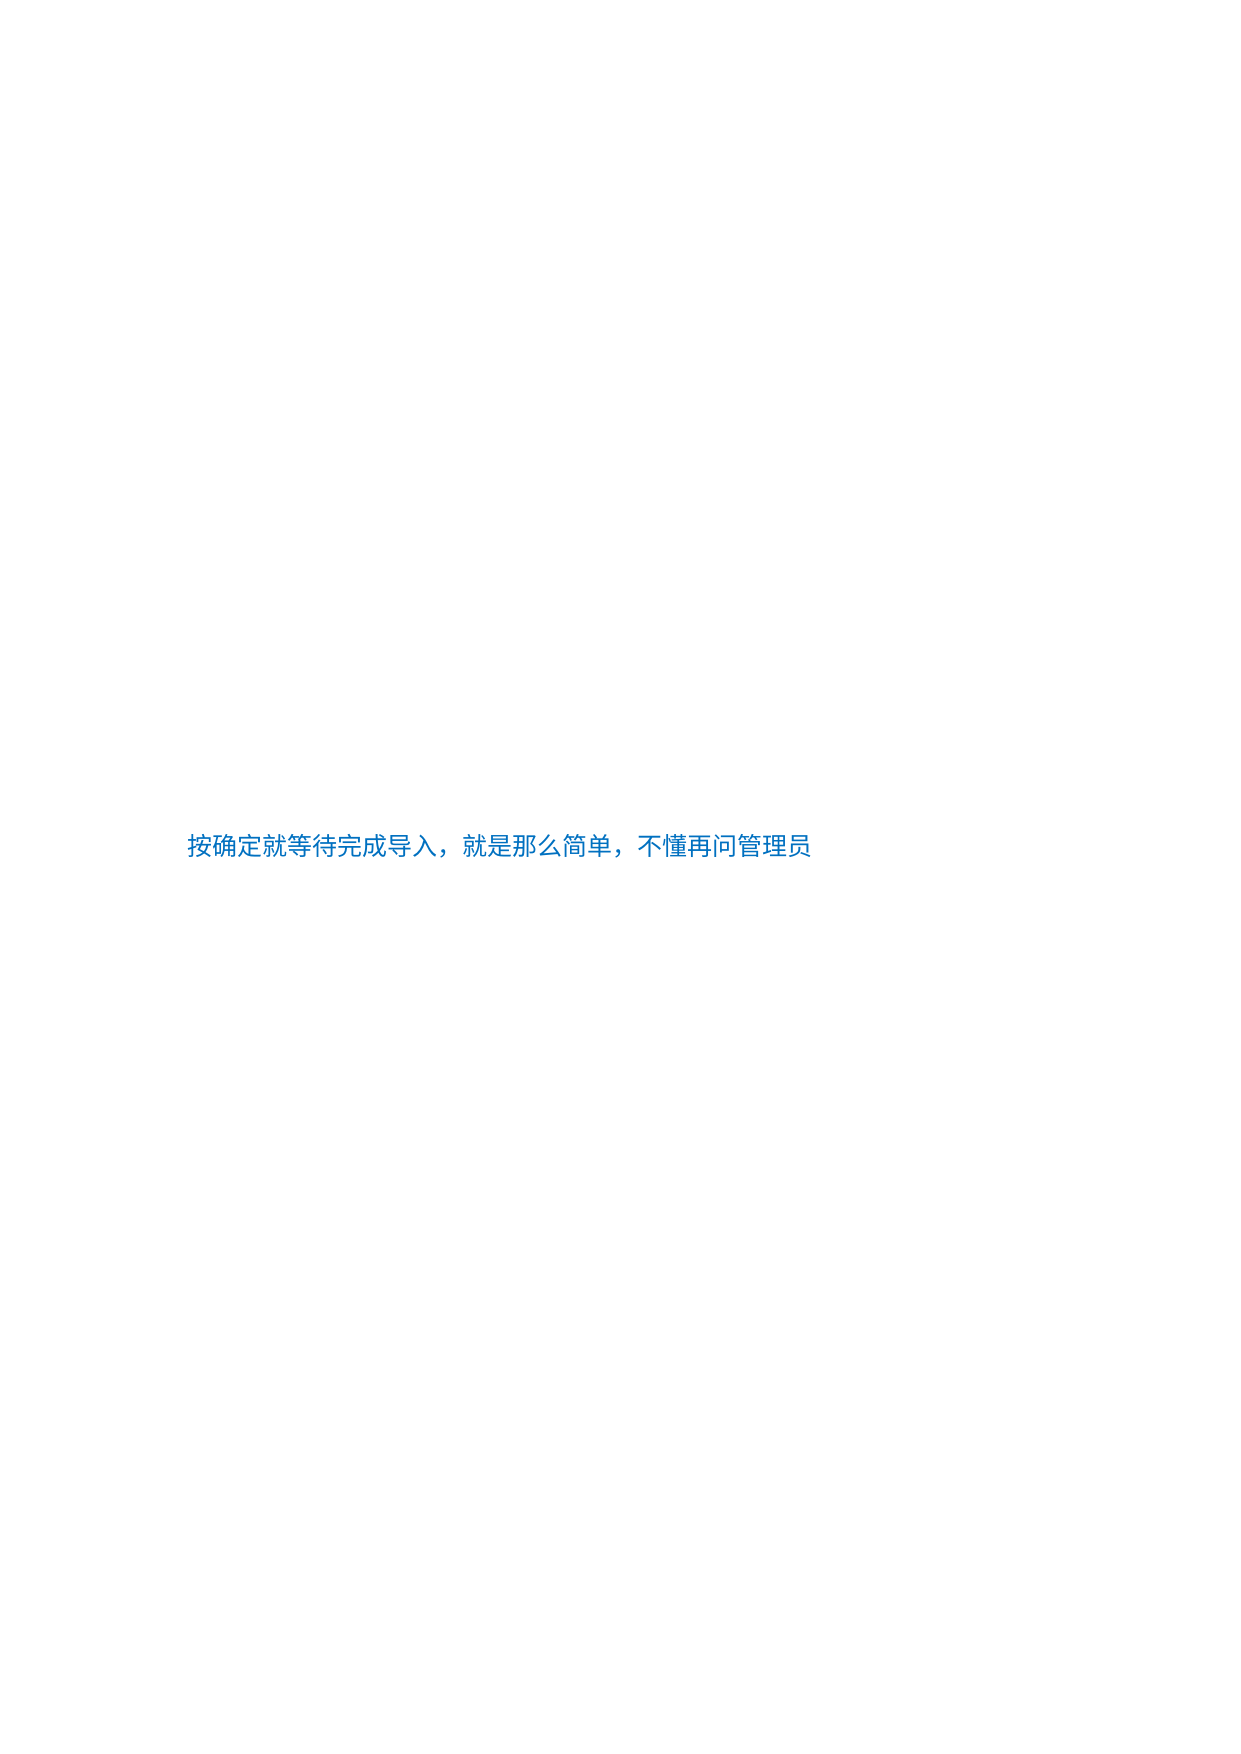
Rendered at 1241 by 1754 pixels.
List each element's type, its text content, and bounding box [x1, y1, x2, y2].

text 按确定就等待完成导入，就是那么简单，不懂再问管理员 [187, 812, 1053, 877]
